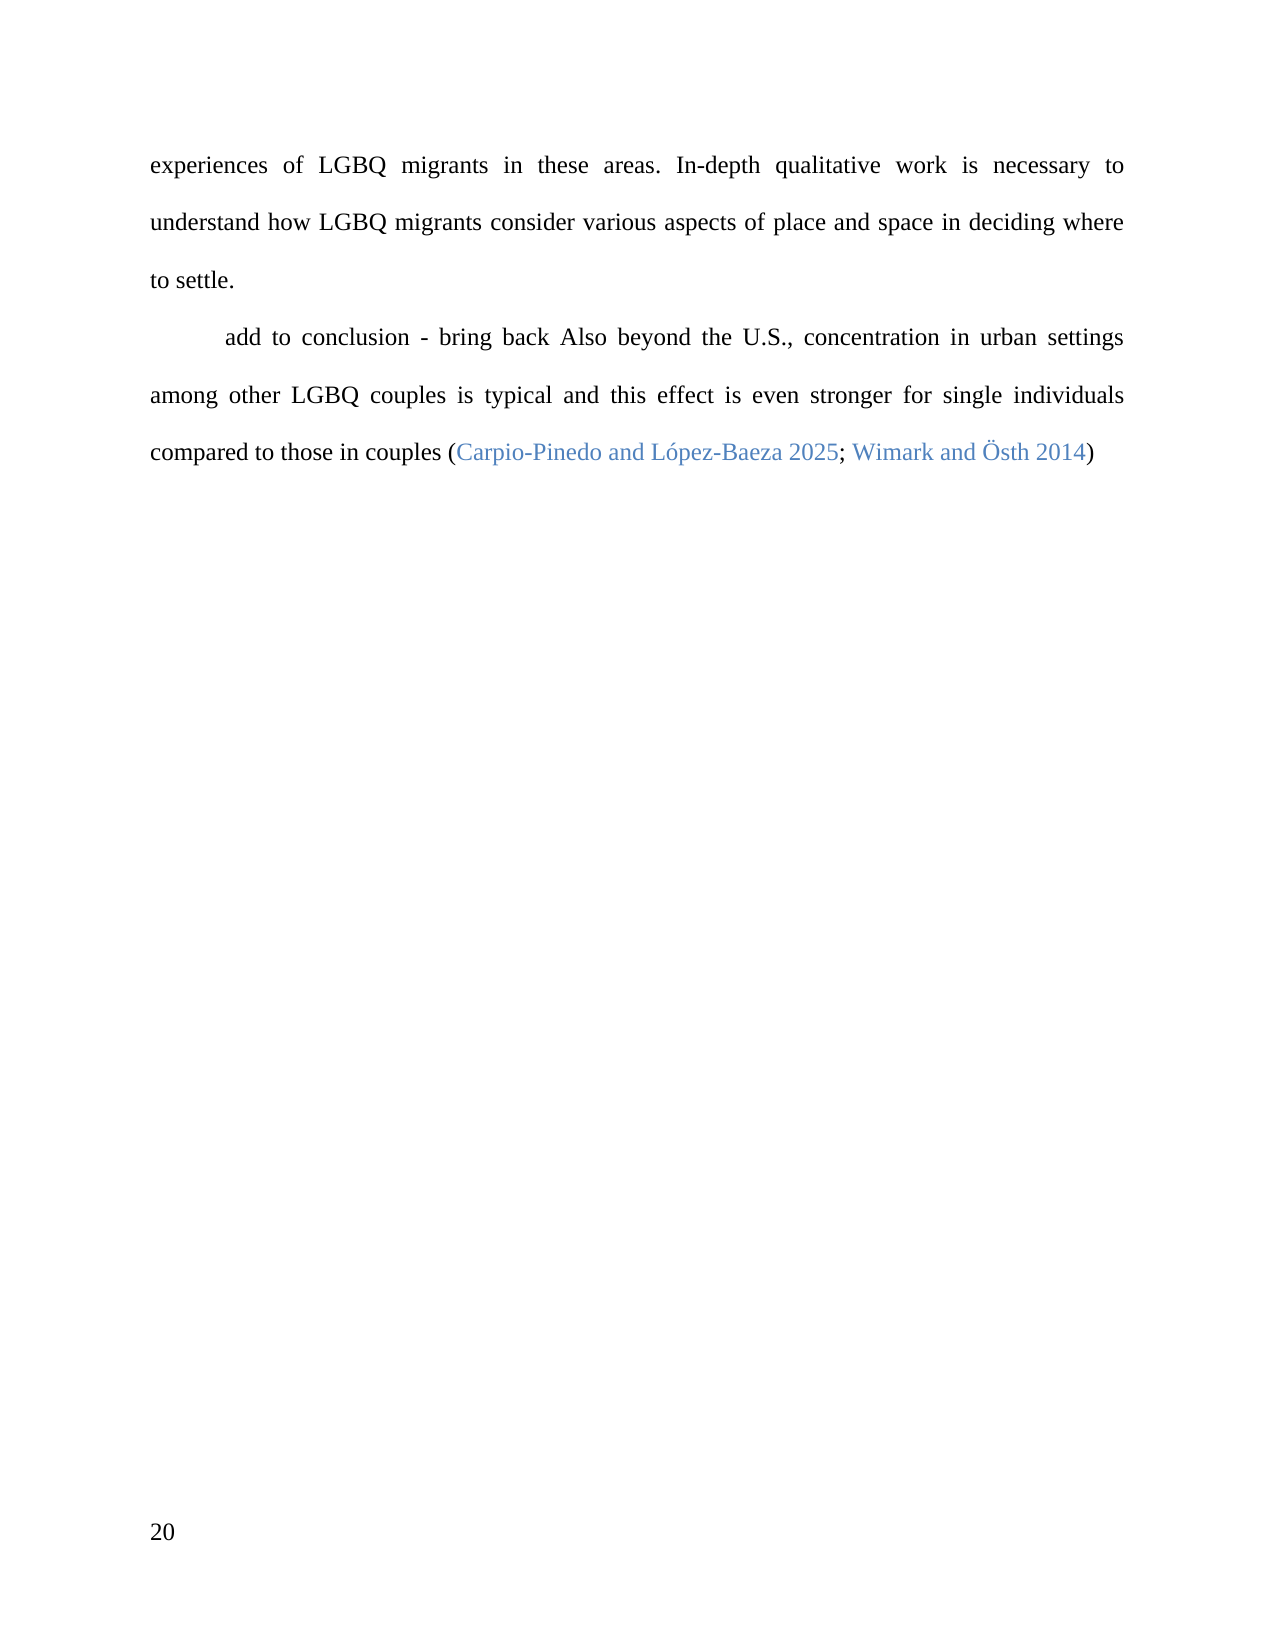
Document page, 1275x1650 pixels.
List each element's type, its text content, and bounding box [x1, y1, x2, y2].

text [150, 150, 1125, 294]
text add to conclusion - bring back Also beyond the U.S., concentration in urban settings among other LGBQ couples is typical and this effect is even stronger for single individuals compared to those in couples (Carpio-Pinedo and López-Baeza 2025; Wimark and Östh 2014) [150, 322, 1125, 466]
